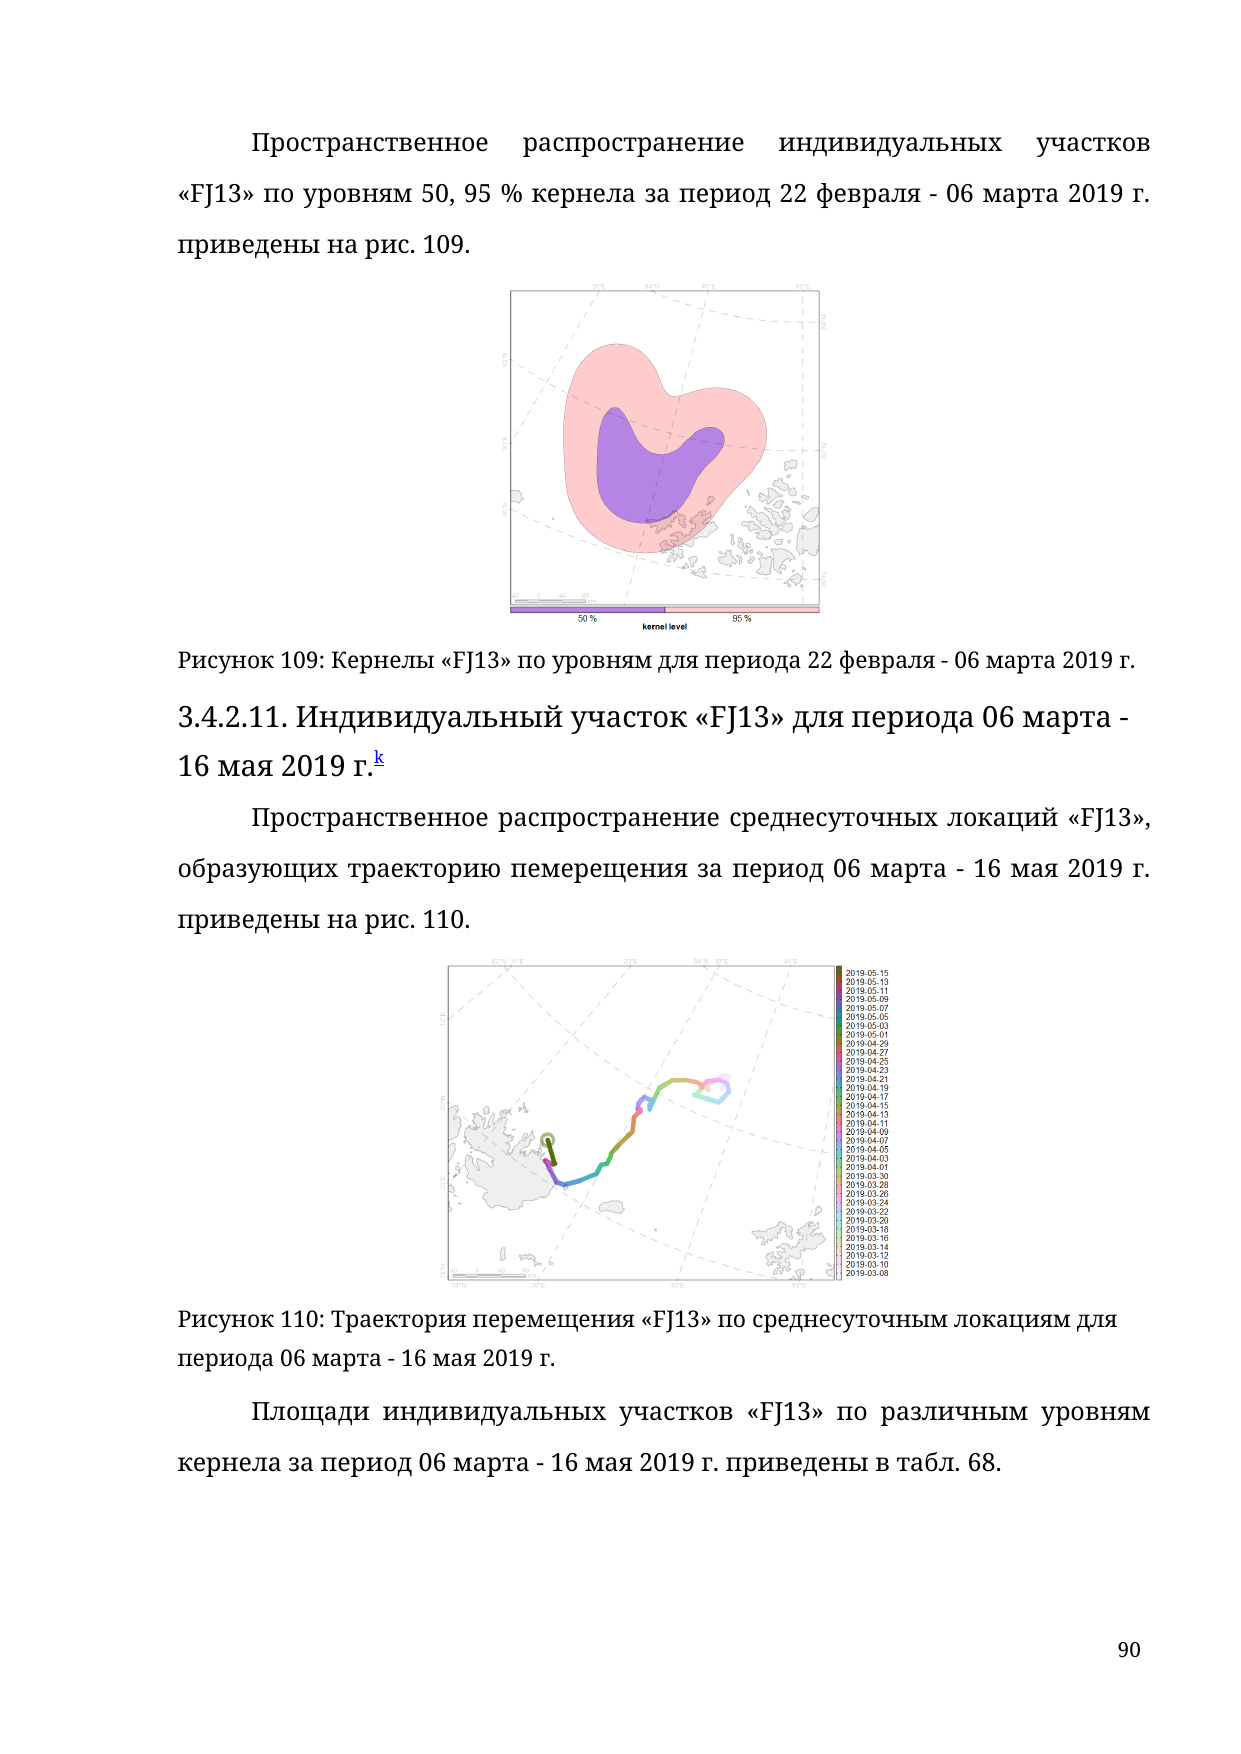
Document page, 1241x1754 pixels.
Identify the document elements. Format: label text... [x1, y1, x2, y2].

subtitle Индивидуальный участок «FJ13» для периода 06 марта - 16 мая 2019 г.k [177, 696, 1152, 785]
text Рисунок 109: Кернелы «FJ13» по уровням для периода 22 февраля - 06 марта 2019 г. [177, 644, 1152, 676]
text Пространственное распространение индивидуальных участков «FJ13» по уровням 50, 95 % кернела за период 22 февраля - 06 марта 2019 г. приведены на рис. 109. [177, 124, 1152, 261]
text Площади индивидуальных участков «FJ13» по различным уровням кернела за период 06 марта - 16 мая 2019 г. приведены в табл. 68. [177, 1393, 1152, 1478]
text Рисунок 110: Траектория перемещения «FJ13» по среднесуточным локациям для периода 06 марта - 16 мая 2019 г. [177, 1303, 1152, 1373]
text Пространственное распространение среднесуточных локаций «FJ13», образующих траекторию пемерещения за период 06 марта - 16 мая 2019 г. приведены на рис. 110. [177, 799, 1152, 936]
picture [437, 956, 891, 1290]
picture [499, 281, 829, 632]
